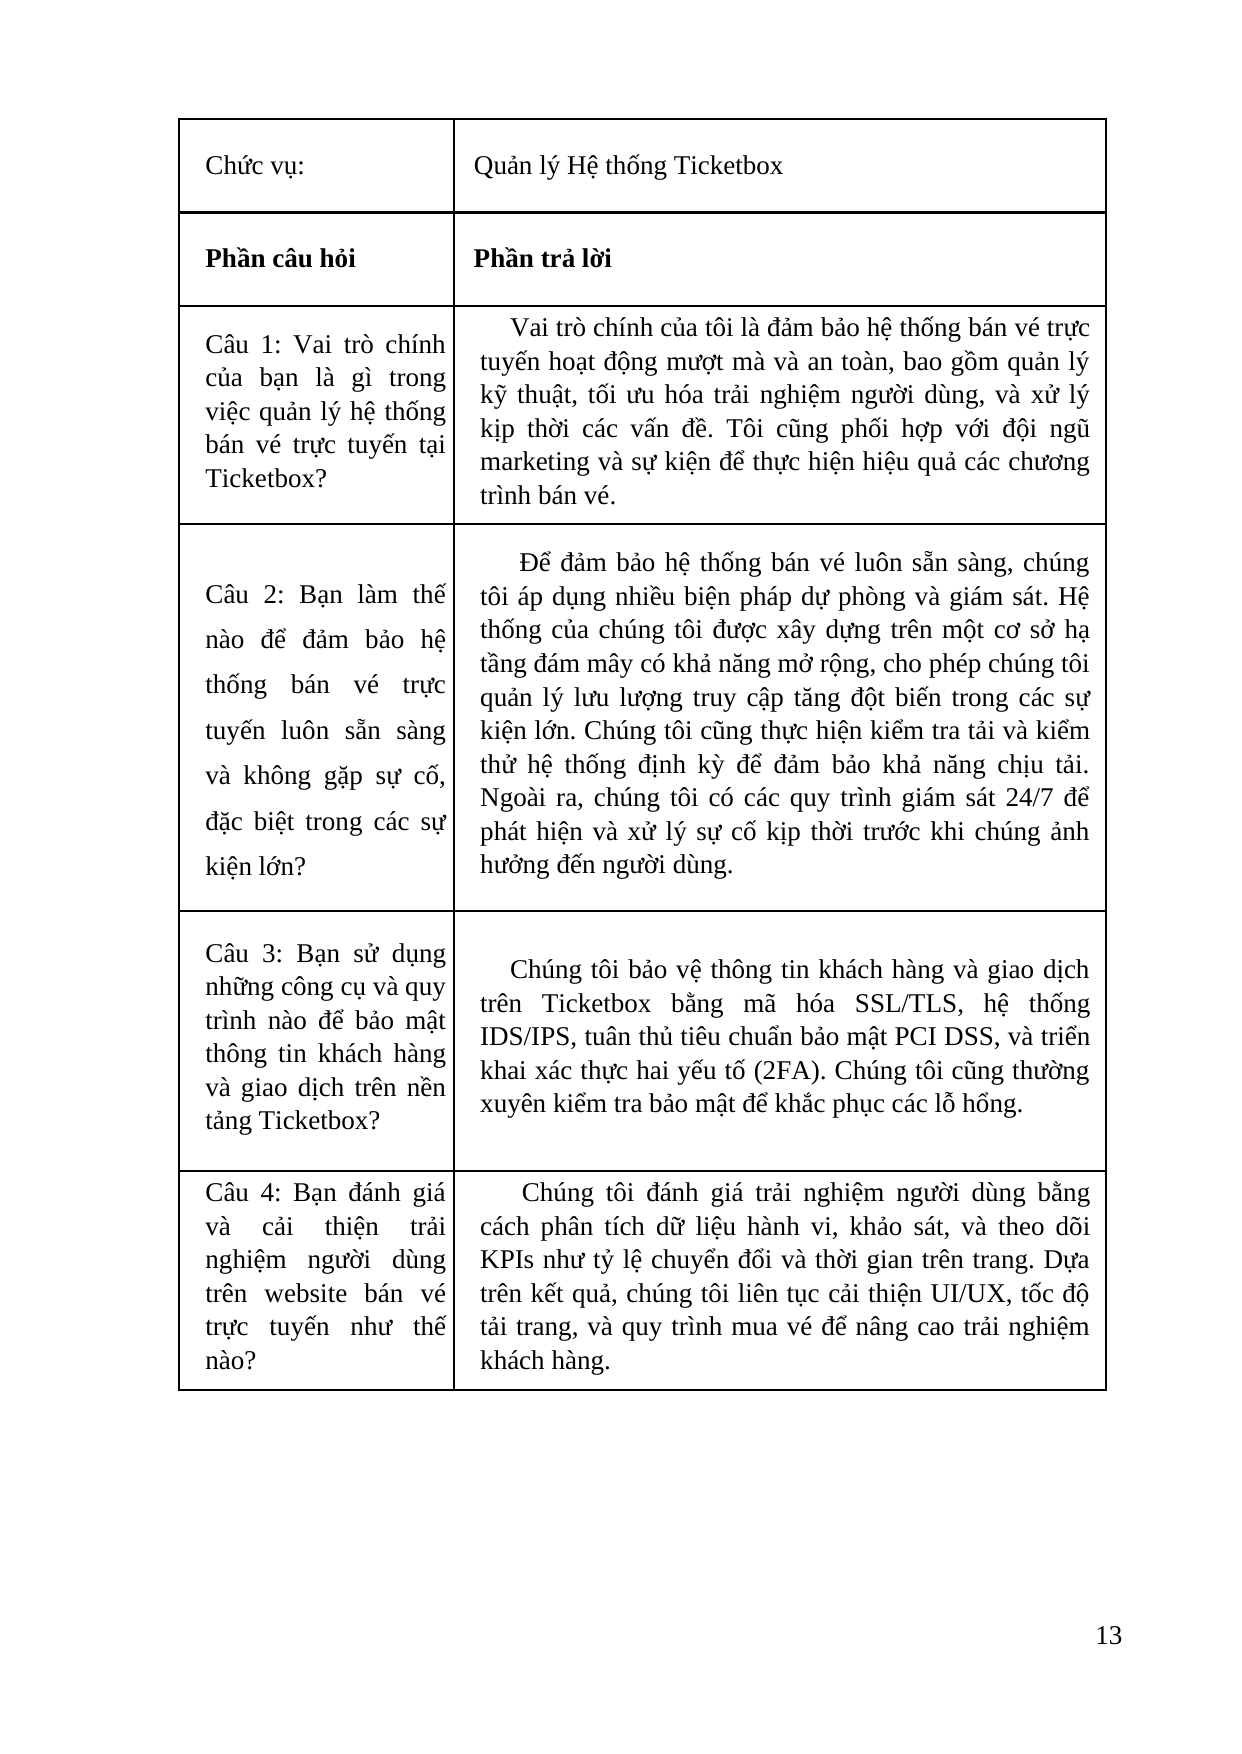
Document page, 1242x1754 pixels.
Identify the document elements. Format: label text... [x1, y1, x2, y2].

table_cell Chức vụ: [180, 120, 453, 211]
table_cell Phần câu hỏi [180, 214, 453, 305]
table_cell Để đảm bảo hệ thống bán vé luôn sẵn sàng, chúng tôi áp dụng nhiều biện pháp dự phòng và giám sát. Hệ thống của chúng tôi được xây dựng trên một cơ sở hạ tầng đám mây có khả năng mở rộng, cho phép chúng tôi quản lý lưu lượng truy cập tăng đột biến trong các sự kiện lớn. Chúng tôi cũng thực hiện kiểm tra tải và kiểm thử hệ thống định kỳ để đảm bảo khả năng chịu tải. Ngoài ra, chúng tôi có các quy trình giám sát 24/7 để phát hiện và xử lý sự cố kịp thời trước khi chúng ảnh hưởng đến người dùng. [455, 525, 1105, 910]
table_cell Chúng tôi đánh giá trải nghiệm người dùng bằng cách phân tích dữ liệu hành vi, khảo sát, và theo dõi KPIs như tỷ lệ chuyển đổi và thời gian trên trang. Dựa trên kết quả, chúng tôi liên tục cải thiện UI/UX, tốc độ tải trang, và quy trình mua vé để nâng cao trải nghiệm khách hàng. [455, 1172, 1105, 1389]
table_cell Câu 1: Vai trò chính của bạn là gì trong việc quản lý hệ thống bán vé trực tuyến tại Ticketbox? [180, 307, 453, 523]
table_cell Câu 3: Bạn sử dụng những công cụ và quy trình nào để bảo mật thông tin khách hàng và giao dịch trên nền tảng Ticketbox? [180, 912, 453, 1169]
table_cell Chúng tôi bảo vệ thông tin khách hàng và giao dịch trên Ticketbox bằng mã hóa SSL/TLS, hệ thống IDS/IPS, tuân thủ tiêu chuẩn bảo mật PCI DSS, và triển khai xác thực hai yếu tố (2FA). Chúng tôi cũng thường xuyên kiểm tra bảo mật để khắc phục các lỗ hổng. [455, 912, 1105, 1169]
table_cell Câu 4: Bạn đánh giá và cải thiện trải nghiệm người dùng trên website bán vé trực tuyến như thế nào? [180, 1172, 453, 1389]
table_cell Vai trò chính của tôi là đảm bảo hệ thống bán vé trực tuyến hoạt động mượt mà và an toàn, bao gồm quản lý kỹ thuật, tối ưu hóa trải nghiệm người dùng, và xử lý kịp thời các vấn đề. Tôi cũng phối hợp với đội ngũ marketing và sự kiện để thực hiện hiệu quả các chương trình bán vé. [455, 307, 1105, 523]
table_cell Phần trả lời [455, 214, 1105, 305]
table_cell Câu 2: Bạn làm thế nào để đảm bảo hệ thống bán vé trực tuyến luôn sẵn sàng và không gặp sự cố, đặc biệt trong các sự kiện lớn? [180, 525, 453, 910]
table_cell Quản lý Hệ thống Ticketbox [455, 120, 1105, 211]
